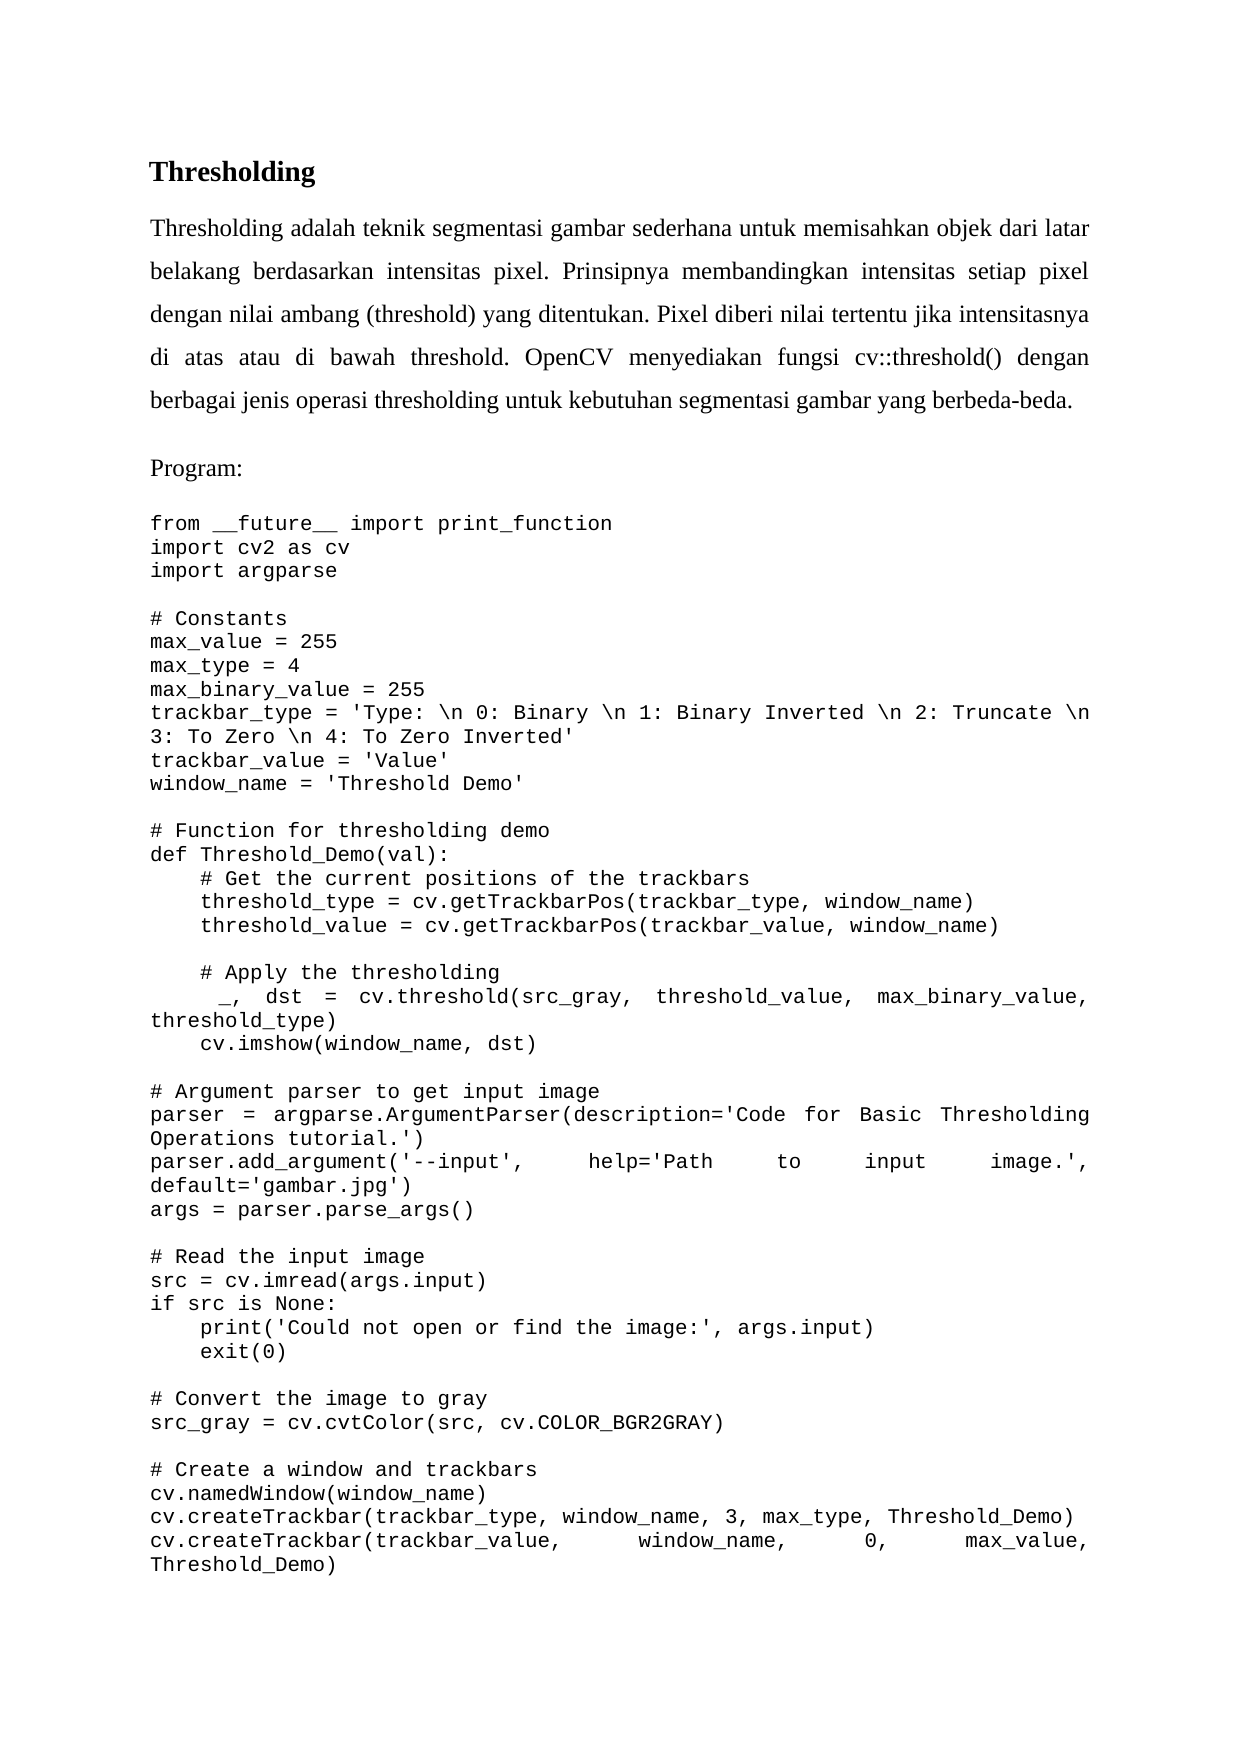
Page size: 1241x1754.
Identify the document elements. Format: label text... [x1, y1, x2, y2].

text # Constants [150, 608, 1090, 631]
text window_name = 'Threshold Demo' [150, 773, 1090, 797]
text args = parser.parse_args() [150, 1199, 1090, 1222]
text Thresholding adalah teknik segmentasi gambar sederhana untuk memisahkan objek dari latar belakang berdasarkan intensitas pixel. Prinsipnya membandingkan intensitas setiap pixel dengan nilai ambang (threshold) yang ditentukan. Pixel diberi nilai tertentu jika intensitasnya di atas atau di bawah threshold. OpenCV menyediakan fungsi cv::threshold() dengan berbagai jenis operasi thresholding untuk kebutuhan segmentasi gambar yang berbeda-beda. [150, 213, 1090, 414]
text # Create a window and trackbars [150, 1459, 1090, 1483]
text # Apply the thresholding [150, 962, 1090, 986]
text # Read the input image [150, 1246, 1090, 1270]
text Program: [150, 453, 1090, 482]
text import argparse [150, 560, 1090, 584]
text print('Could not open or find the image:', args.input) [150, 1317, 1090, 1341]
text max_type = 4 [150, 655, 1090, 679]
text import cv2 as cv [150, 537, 1090, 560]
text cv.createTrackbar(trackbar_type, window_name, 3, max_type, Threshold_Demo) [150, 1506, 1090, 1530]
text max_binary_value = 255 [150, 679, 1090, 702]
text if src is None: [150, 1293, 1090, 1317]
text # Convert the image to gray [150, 1388, 1090, 1412]
text parser = argparse.ArgumentParser(description='Code for Basic Thresholding Operations tutorial.') [150, 1104, 1090, 1152]
text src = cv.imread(args.input) [150, 1270, 1090, 1293]
text max_value = 255 [150, 631, 1090, 655]
subtitle Thresholding [148, 154, 1090, 188]
text trackbar_type = 'Type: \n 0: Binary \n 1: Binary Inverted \n 2: Truncate \n 3: To Zero \n 4: To Zero Inverted' [150, 702, 1090, 749]
text cv.createTrackbar(trackbar_value, window_name, 0, max_value, Threshold_Demo) [150, 1530, 1090, 1577]
text exit(0) [150, 1341, 1090, 1364]
text from __future__ import print_function [150, 513, 1090, 537]
text cv.imshow(window_name, dst) [150, 1033, 1090, 1057]
text parser.add_argument('--input', help='Path to input image.', default='gambar.jpg') [150, 1152, 1090, 1199]
text # Get the current positions of the trackbars [150, 868, 1090, 891]
text threshold_type = cv.getTrackbarPos(trackbar_type, window_name) [150, 891, 1090, 915]
text src_gray = cv.cvtColor(src, cv.COLOR_BGR2GRAY) [150, 1412, 1090, 1435]
text # Argument parser to get input image [150, 1081, 1090, 1104]
text cv.namedWindow(window_name) [150, 1483, 1090, 1506]
text def Threshold_Demo(val): [150, 844, 1090, 868]
text _, dst = cv.threshold(src_gray, threshold_value, max_binary_value, threshold_type) [150, 986, 1090, 1033]
text trackbar_value = 'Value' [150, 749, 1090, 773]
text threshold_value = cv.getTrackbarPos(trackbar_value, window_name) [150, 915, 1090, 939]
text # Function for thresholding demo [150, 821, 1090, 844]
